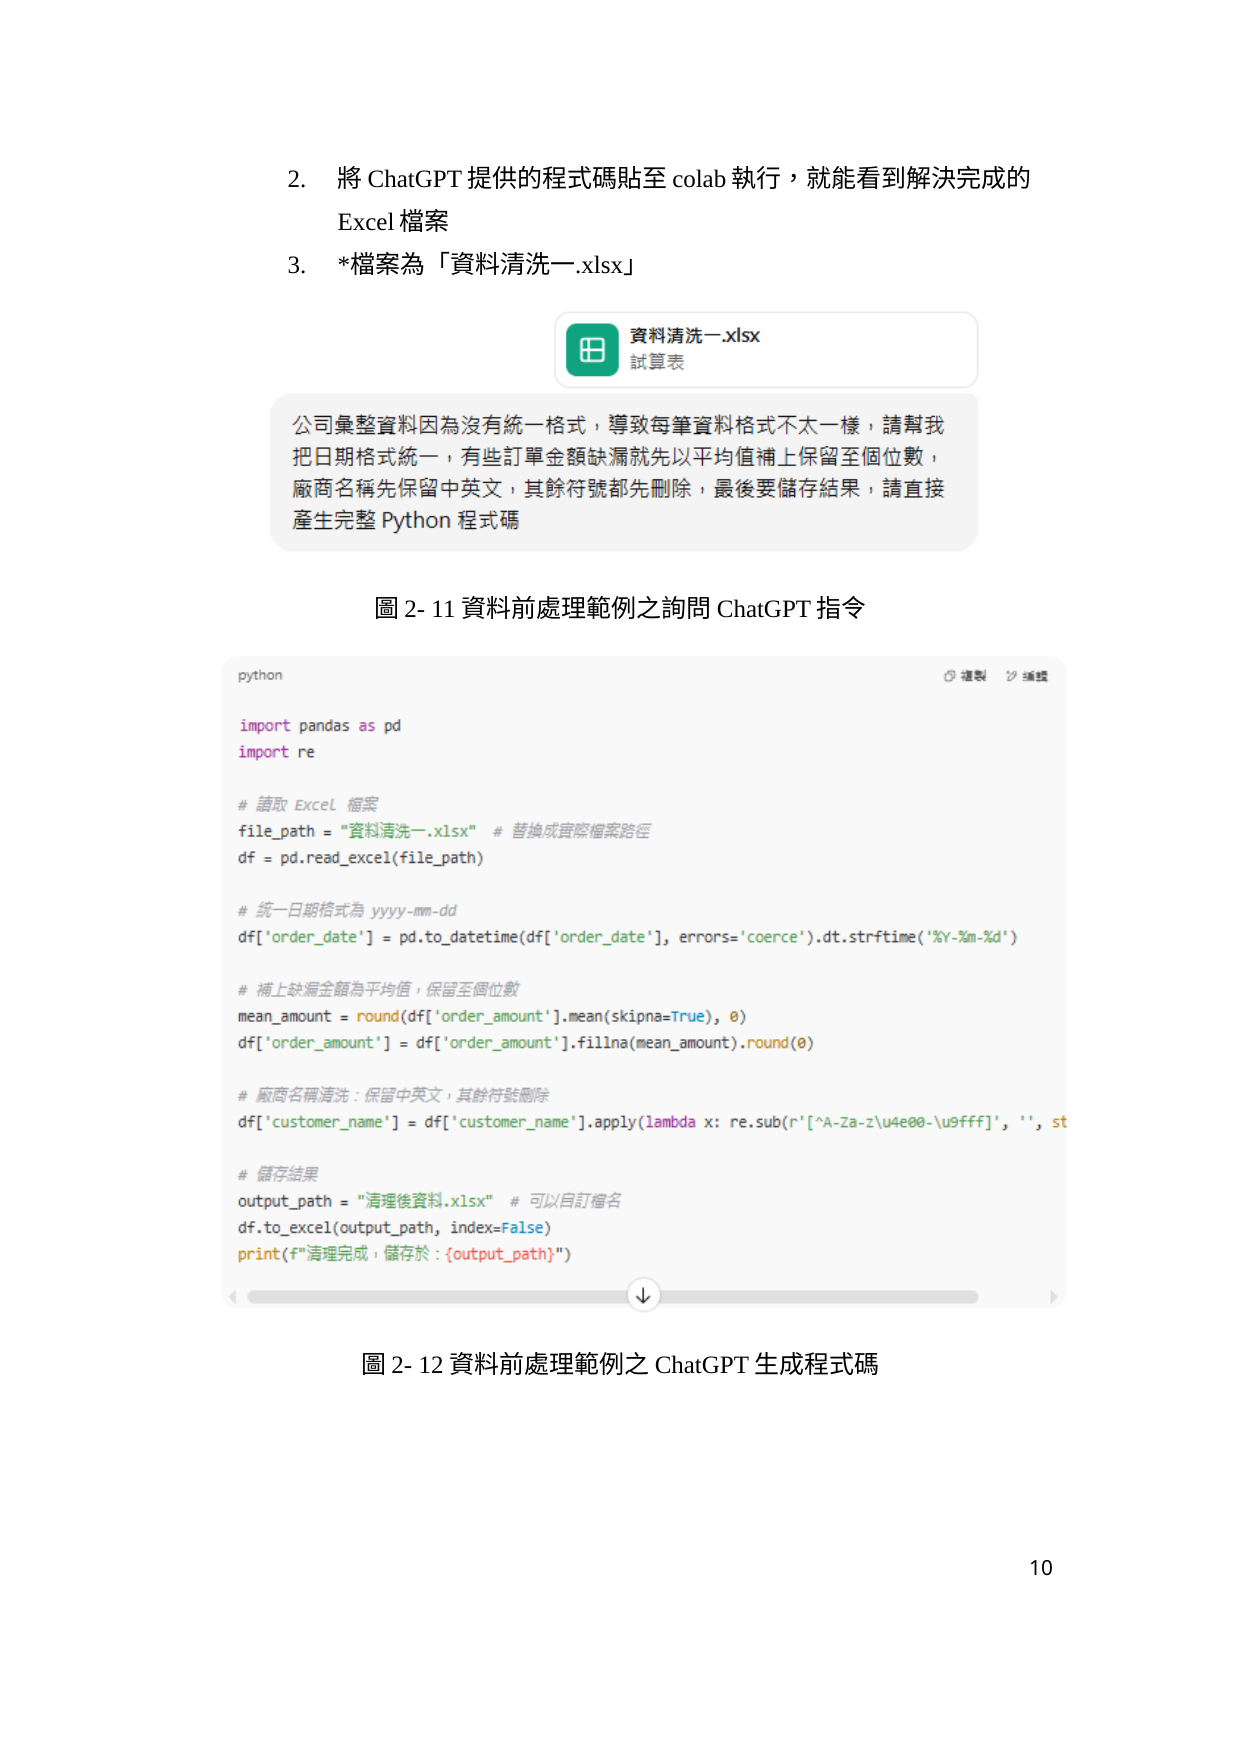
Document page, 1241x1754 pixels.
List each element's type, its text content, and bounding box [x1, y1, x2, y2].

text 圖2- 11 資料前處理範例之詢問ChatGPT指令 [187, 587, 1053, 625]
list *檔案為「資料清洗一.xlsx」 [287, 244, 1053, 281]
picture [217, 652, 1083, 1317]
picture [217, 308, 993, 561]
text 圖2- 12 資料前處理範例之ChatGPT生成程式碼 [187, 1344, 1053, 1381]
list 將ChatGPT提供的程式碼貼至colab執行，就能看到解決完成的Excel檔案 [287, 158, 1053, 238]
